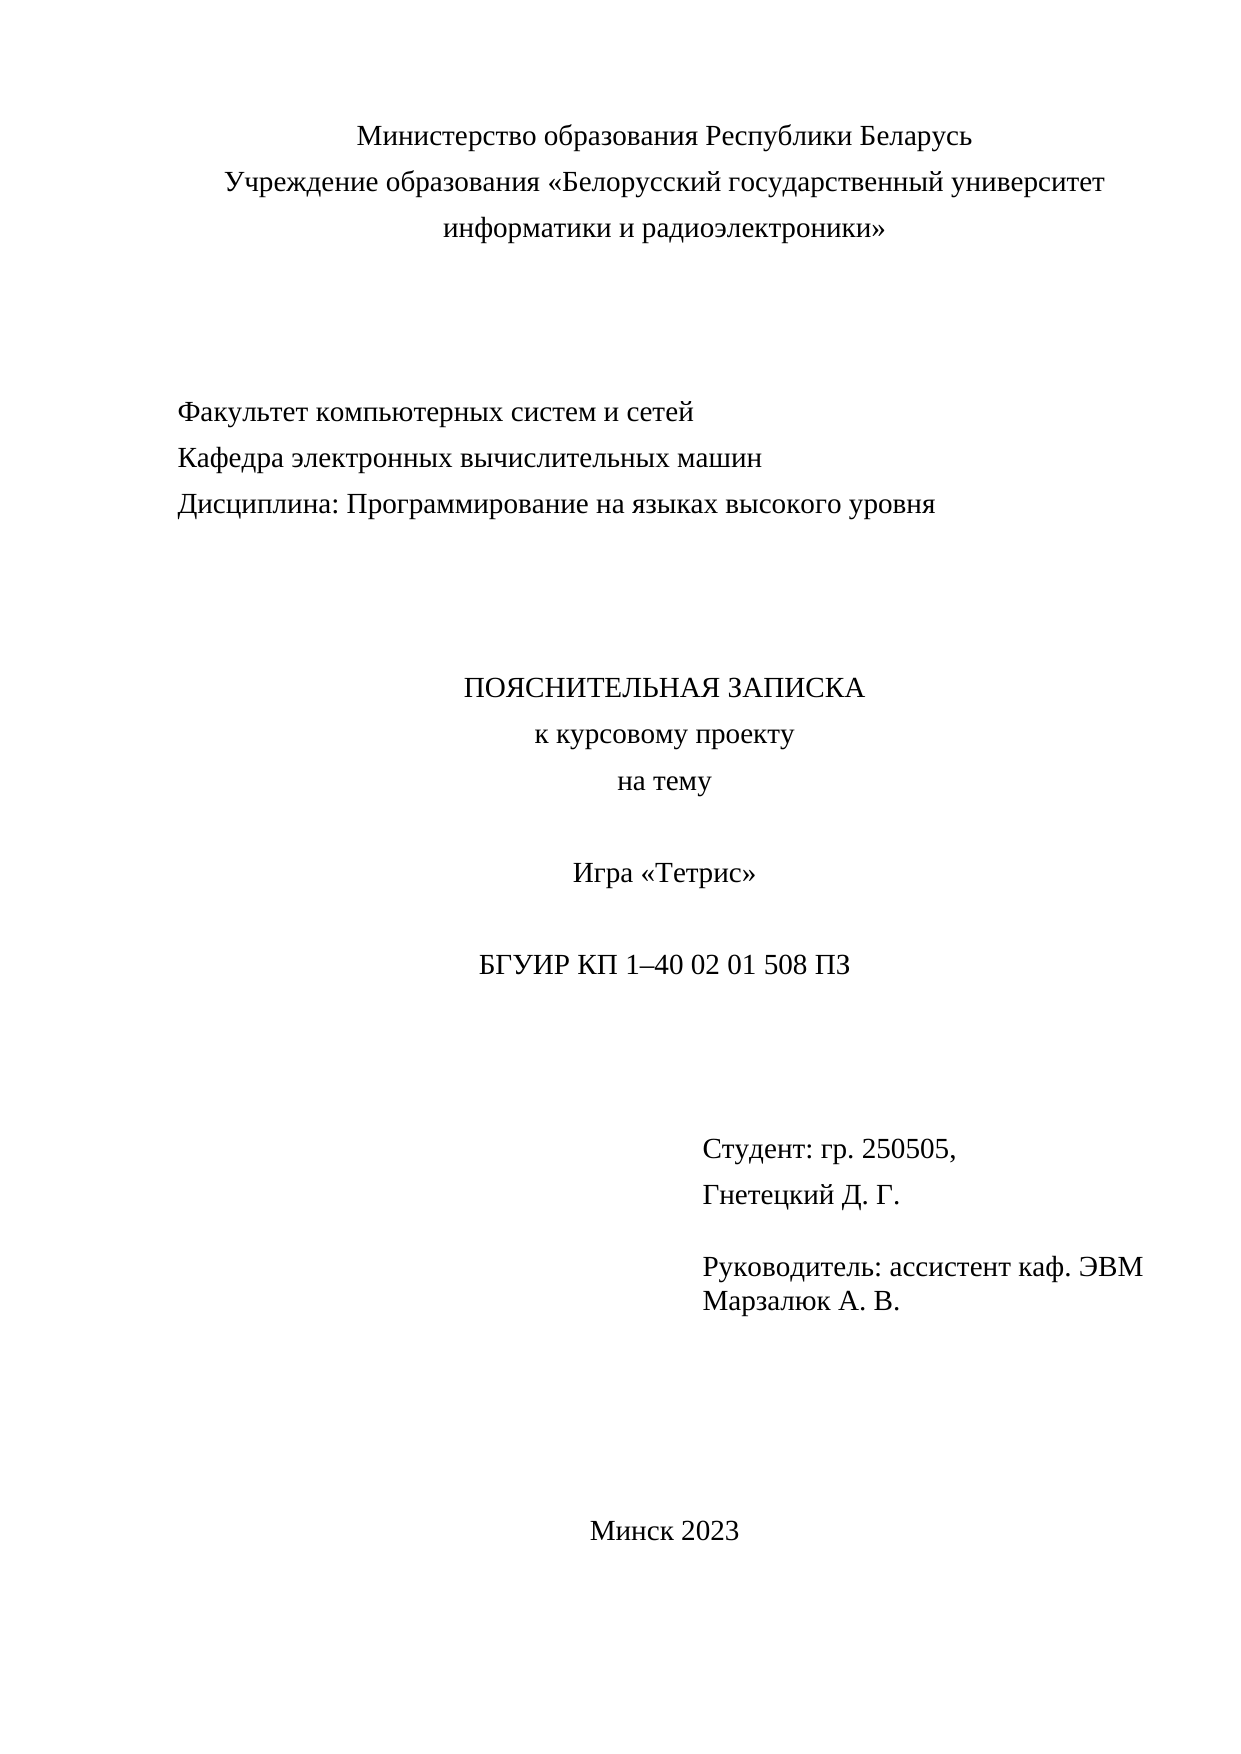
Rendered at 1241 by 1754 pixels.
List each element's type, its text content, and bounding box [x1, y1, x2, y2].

text Студент: гр. 250505, [702, 1131, 1152, 1164]
text Руководитель: ассистент каф. ЭВМ Марзалюк А. В. [702, 1249, 1152, 1317]
text Игра «Тетрис» [177, 855, 1152, 888]
text на тему [177, 763, 1152, 796]
text Факультет компьютерных систем и сетей [177, 394, 1152, 428]
text к курсовому проекту [177, 717, 1152, 750]
text БГУИР КП 1–40 02 01 508 ПЗ [177, 947, 1152, 980]
text Гнетецкий Д. Г. [702, 1177, 1152, 1237]
text Учреждение образования «Белорусский государственный университет [177, 164, 1152, 198]
text Минск 2023 [177, 1513, 1152, 1547]
text информатики и радиоэлектроники» [177, 210, 1152, 244]
text Дисциплина: Программирование на языках высокого уровня [177, 486, 1152, 520]
text Министерство образования Республики Беларусь [177, 118, 1152, 152]
text Кафедра электронных вычислительных машин [177, 440, 1152, 474]
text ПОЯСНИТЕЛЬНАЯ ЗАПИСКА [177, 671, 1152, 704]
